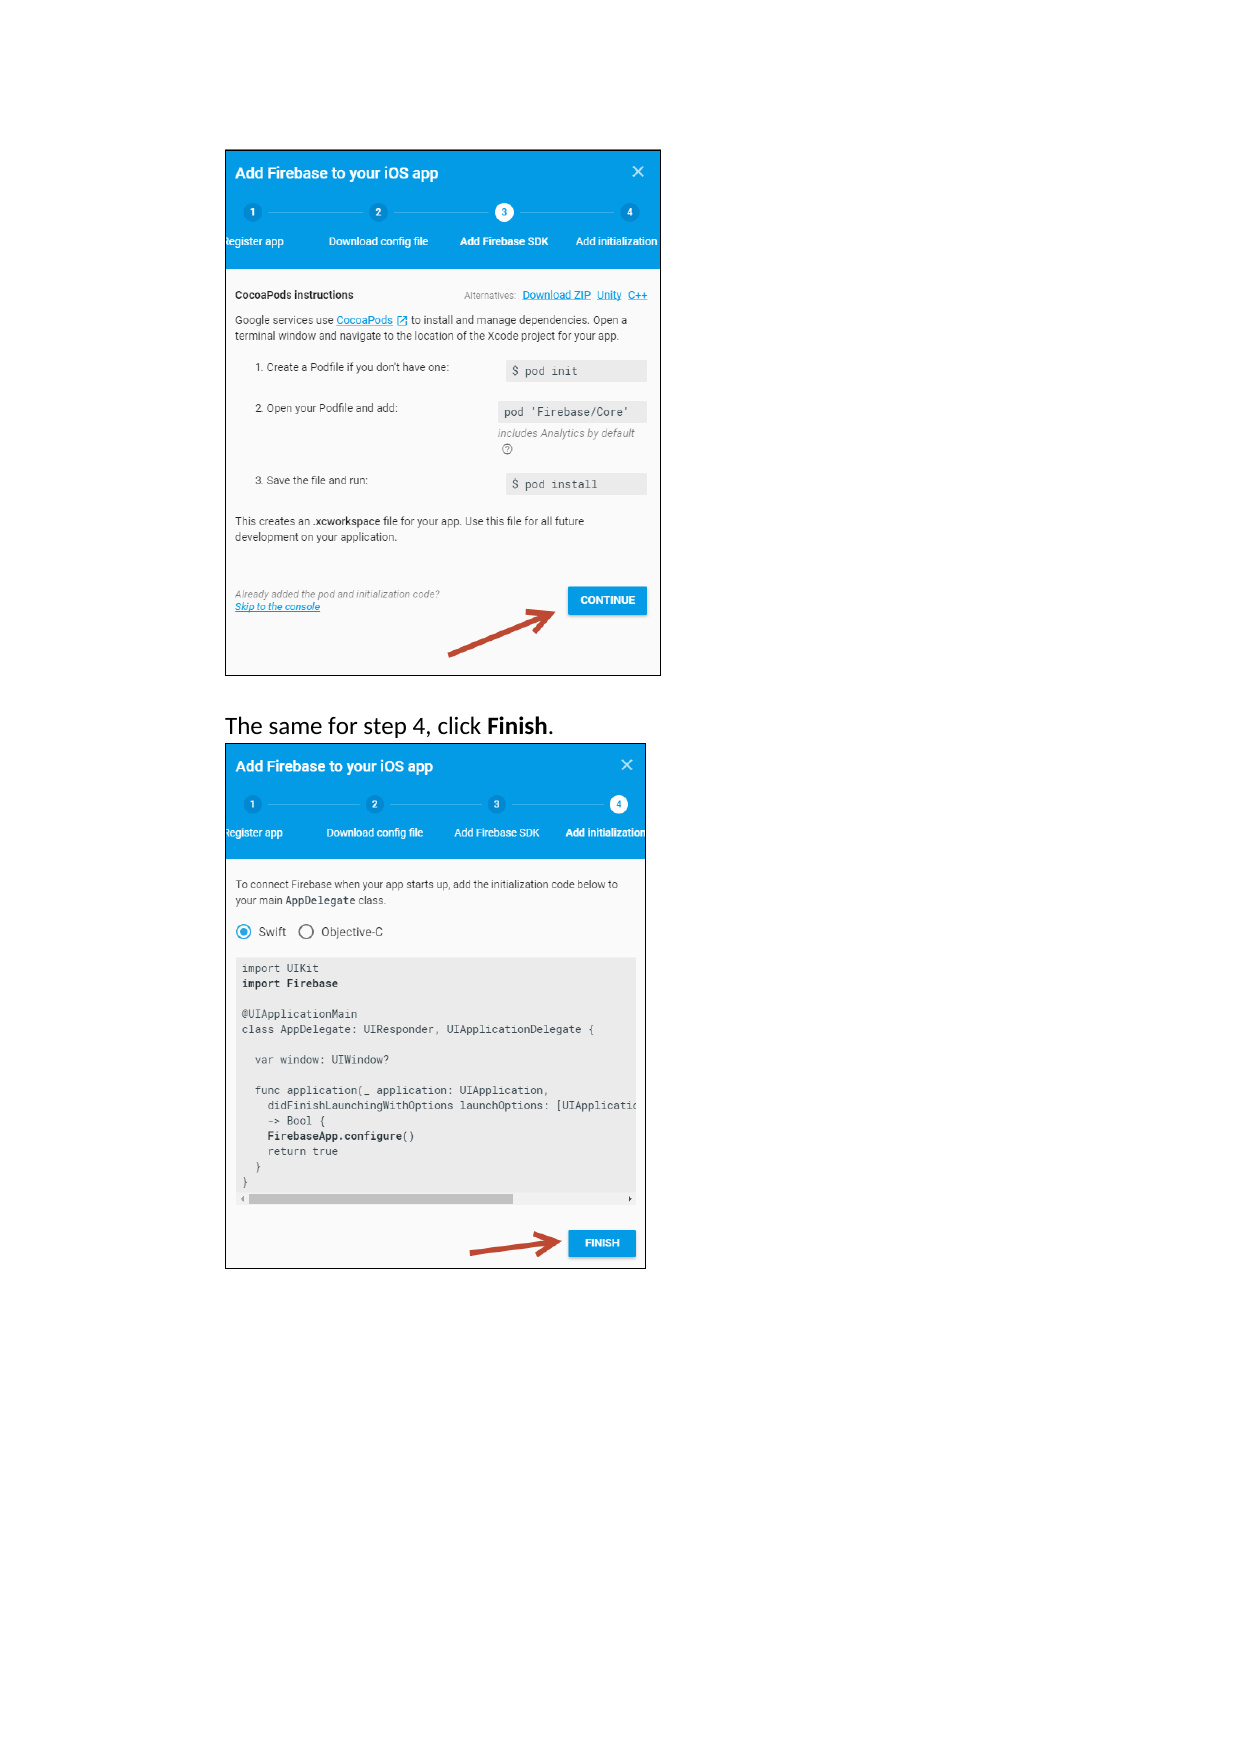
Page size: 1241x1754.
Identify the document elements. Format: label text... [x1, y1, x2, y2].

picture [418, 238, 427, 244]
text The same for step 4, click Finish. [225, 710, 1090, 741]
picture [496, 204, 513, 221]
picture [567, 829, 584, 836]
picture [604, 829, 619, 836]
picture [238, 762, 244, 769]
picture [422, 764, 427, 774]
picture [496, 238, 503, 244]
picture [360, 764, 376, 771]
picture [410, 829, 422, 836]
picture [413, 171, 419, 178]
picture [226, 860, 645, 1268]
picture [348, 764, 356, 771]
picture [290, 761, 308, 771]
picture [367, 797, 382, 812]
picture [371, 205, 386, 220]
picture [245, 205, 261, 220]
picture [338, 831, 349, 836]
picture [461, 239, 469, 244]
picture [245, 797, 260, 812]
picture [427, 171, 437, 181]
picture [237, 829, 248, 838]
picture [291, 168, 301, 178]
picture [247, 168, 262, 178]
picture [226, 270, 660, 675]
picture [248, 761, 262, 771]
picture [622, 205, 638, 220]
picture [277, 764, 284, 771]
picture [489, 797, 504, 812]
picture [351, 171, 360, 178]
picture [277, 171, 283, 178]
picture [611, 796, 627, 813]
